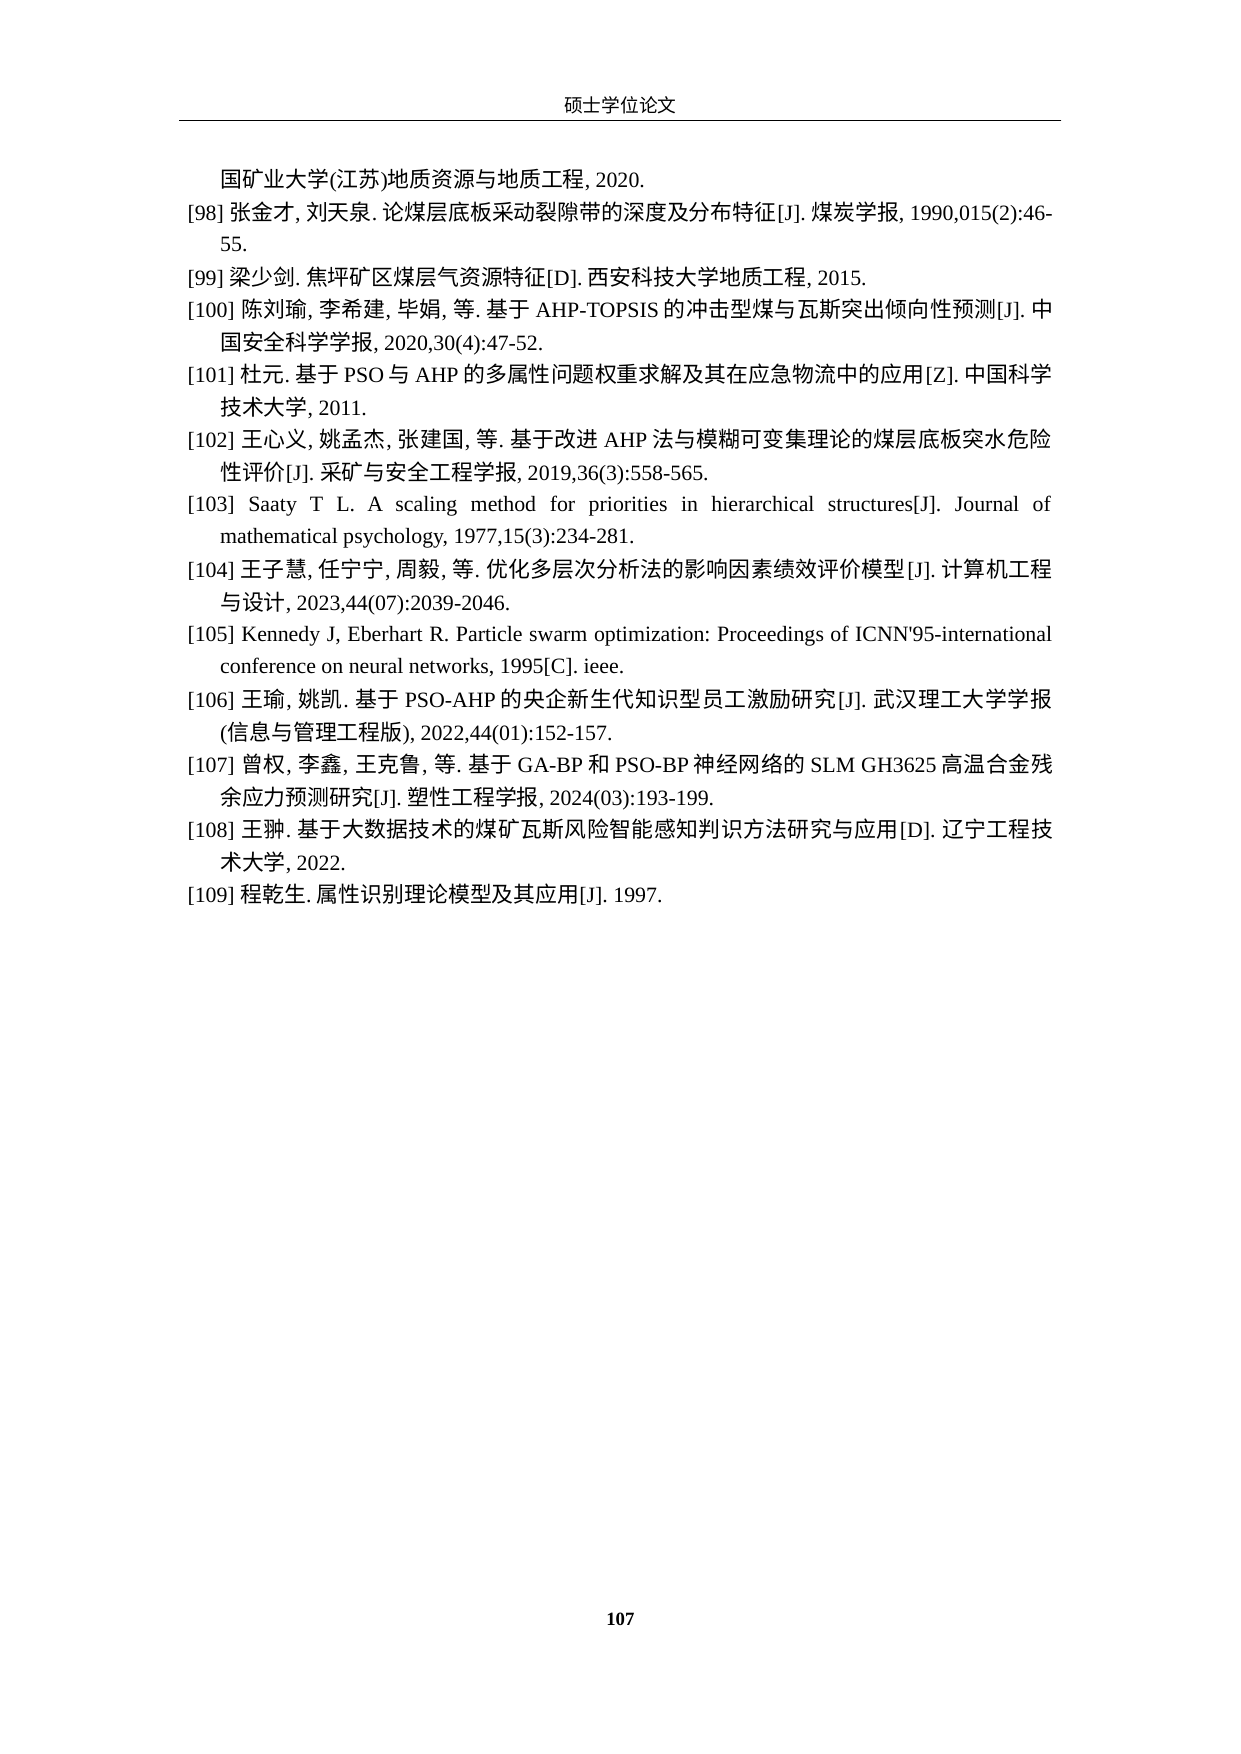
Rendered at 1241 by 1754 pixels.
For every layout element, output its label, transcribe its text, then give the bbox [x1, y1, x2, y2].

text [98] 张金才, 刘天泉. 论煤层底板采动裂隙带的深度及分布特征[J]. 煤炭学报, 1990,015(2):46-55. [187, 194, 1053, 259]
text [108] 王翀. 基于大数据技术的煤矿瓦斯风险智能感知判识方法研究与应用[D]. 辽宁工程技术大学, 2022. [187, 812, 1053, 877]
text [107] 曾权, 李鑫, 王克鲁, 等. 基于GA-BP和PSO-BP神经网络的SLM GH3625高温合金残余应力预测研究[J]. 塑性工程学报, 2024(03):193-199. [187, 747, 1053, 812]
text [102] 王心义, 姚孟杰, 张建国, 等. 基于改进AHP法与模糊可变集理论的煤层底板突水危险性评价[J]. 采矿与安全工程学报, 2019,36(3):558-565. [187, 422, 1053, 487]
text [100] 陈刘瑜, 李希建, 毕娟, 等. 基于AHP-TOPSIS的冲击型煤与瓦斯突出倾向性预测[J]. 中国安全科学学报, 2020,30(4):47-52. [187, 292, 1053, 357]
text [103] Saaty T L. A scaling method for priorities in hierarchical structures[J]. Journal of mathematical psychology, 1977,15(3):234-281. [187, 487, 1053, 552]
text [104] 王子慧, 任宁宁, 周毅, 等. 优化多层次分析法的影响因素绩效评价模型[J]. 计算机工程与设计, 2023,44(07):2039-2046. [187, 552, 1053, 617]
text [101] 杜元. 基于PSO与AHP的多属性问题权重求解及其在应急物流中的应用[Z]. 中国科学技术大学, 2011. [187, 357, 1053, 422]
text [106] 王瑜, 姚凯. 基于PSO-AHP的央企新生代知识型员工激励研究[J]. 武汉理工大学学报(信息与管理工程版), 2022,44(01):152-157. [187, 682, 1053, 747]
text [109] 程乾生. 属性识别理论模型及其应用[J]. 1997. [187, 877, 1053, 909]
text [187, 162, 1053, 194]
text [105] Kennedy J, Eberhart R. Particle swarm optimization: Proceedings of ICNN'95-international conference on neural networks, 1995[C]. ieee. [187, 617, 1053, 682]
text [99] 梁少剑. 焦坪矿区煤层气资源特征[D]. 西安科技大学地质工程, 2015. [187, 259, 1053, 292]
